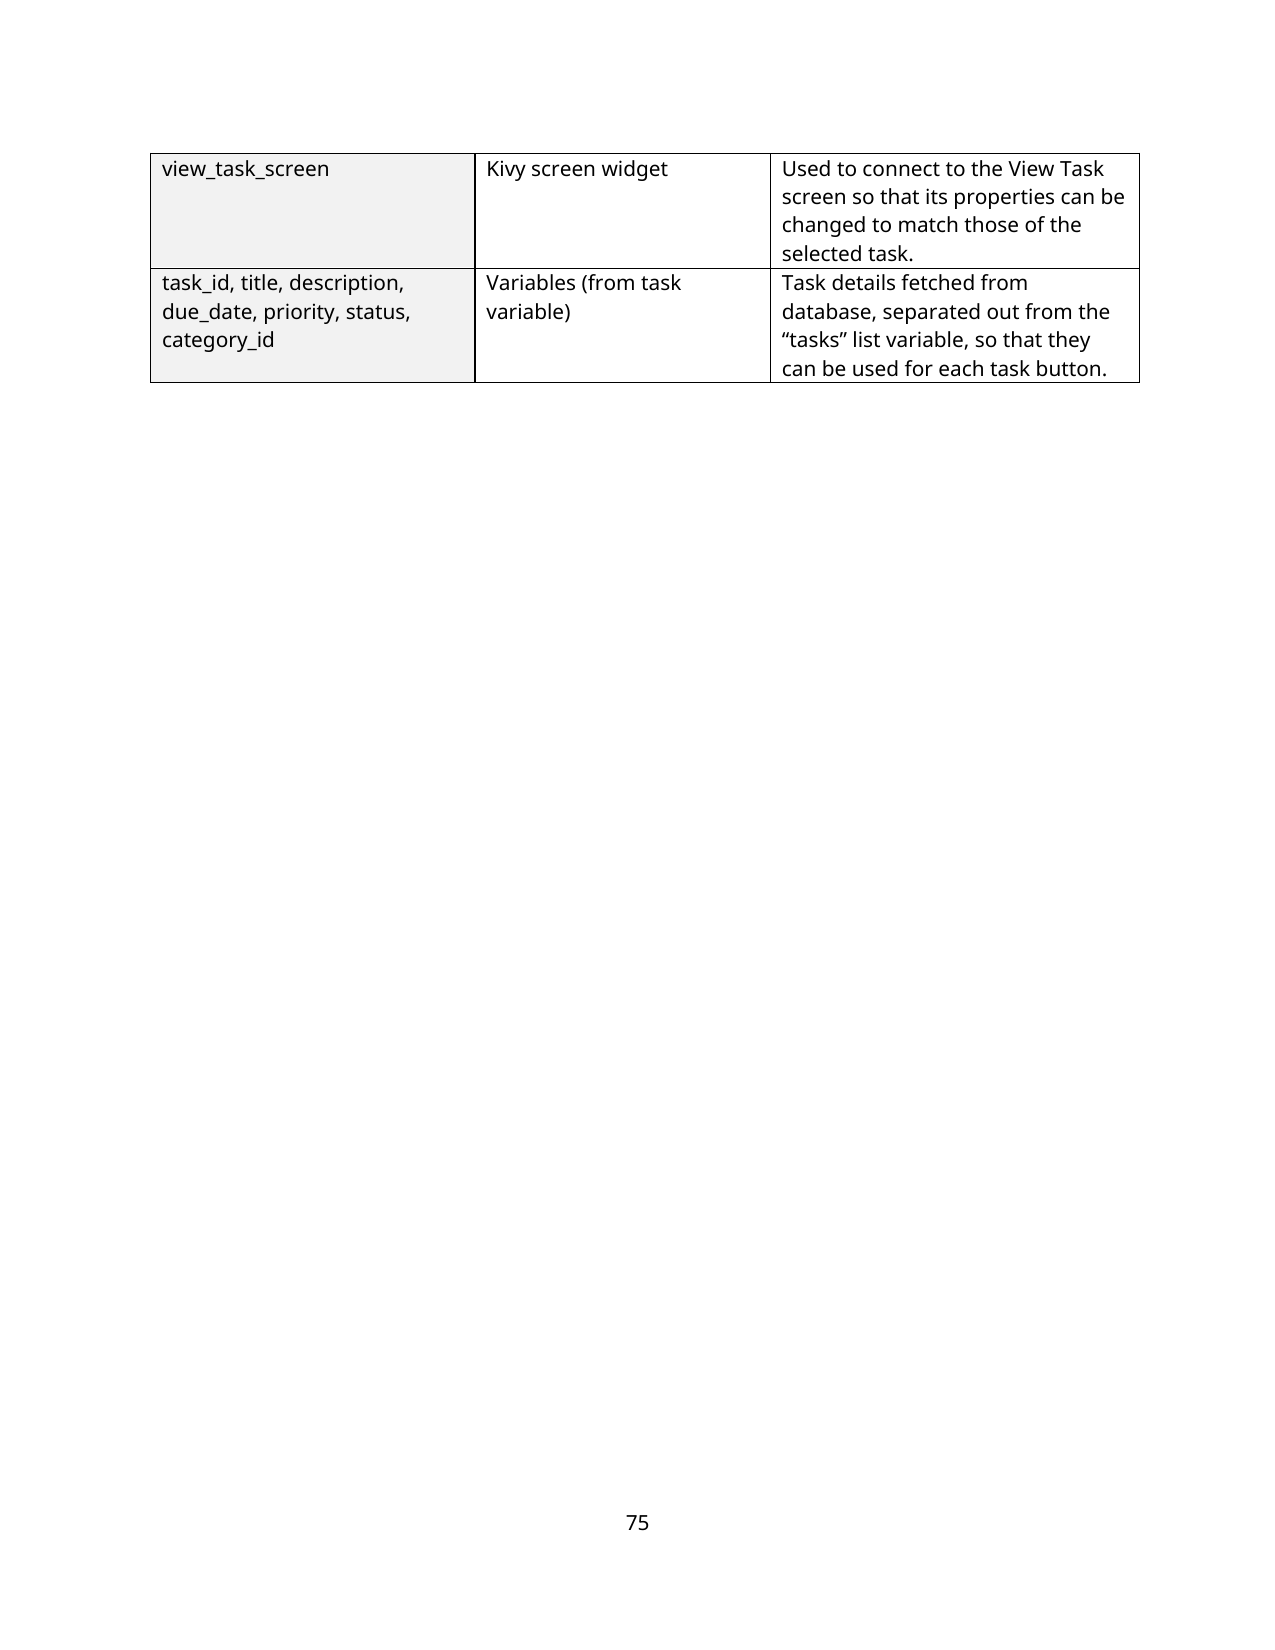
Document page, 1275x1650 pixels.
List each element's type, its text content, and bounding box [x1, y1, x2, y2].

table_cell Variables (from task variable) [476, 269, 770, 382]
table_cell Task details fetched from database, separated out from the “tasks” list variable, so that they can be used for each task button. [771, 269, 1139, 382]
table_cell Kivy screen widget [476, 154, 770, 267]
table_cell Used to connect to the View Task screen so that its properties can be changed to match those of the selected task. [771, 154, 1139, 267]
table_cell task_id, title, description, due_date, priority, status, category_id [151, 269, 474, 382]
table_cell view_task_screen [151, 154, 474, 267]
